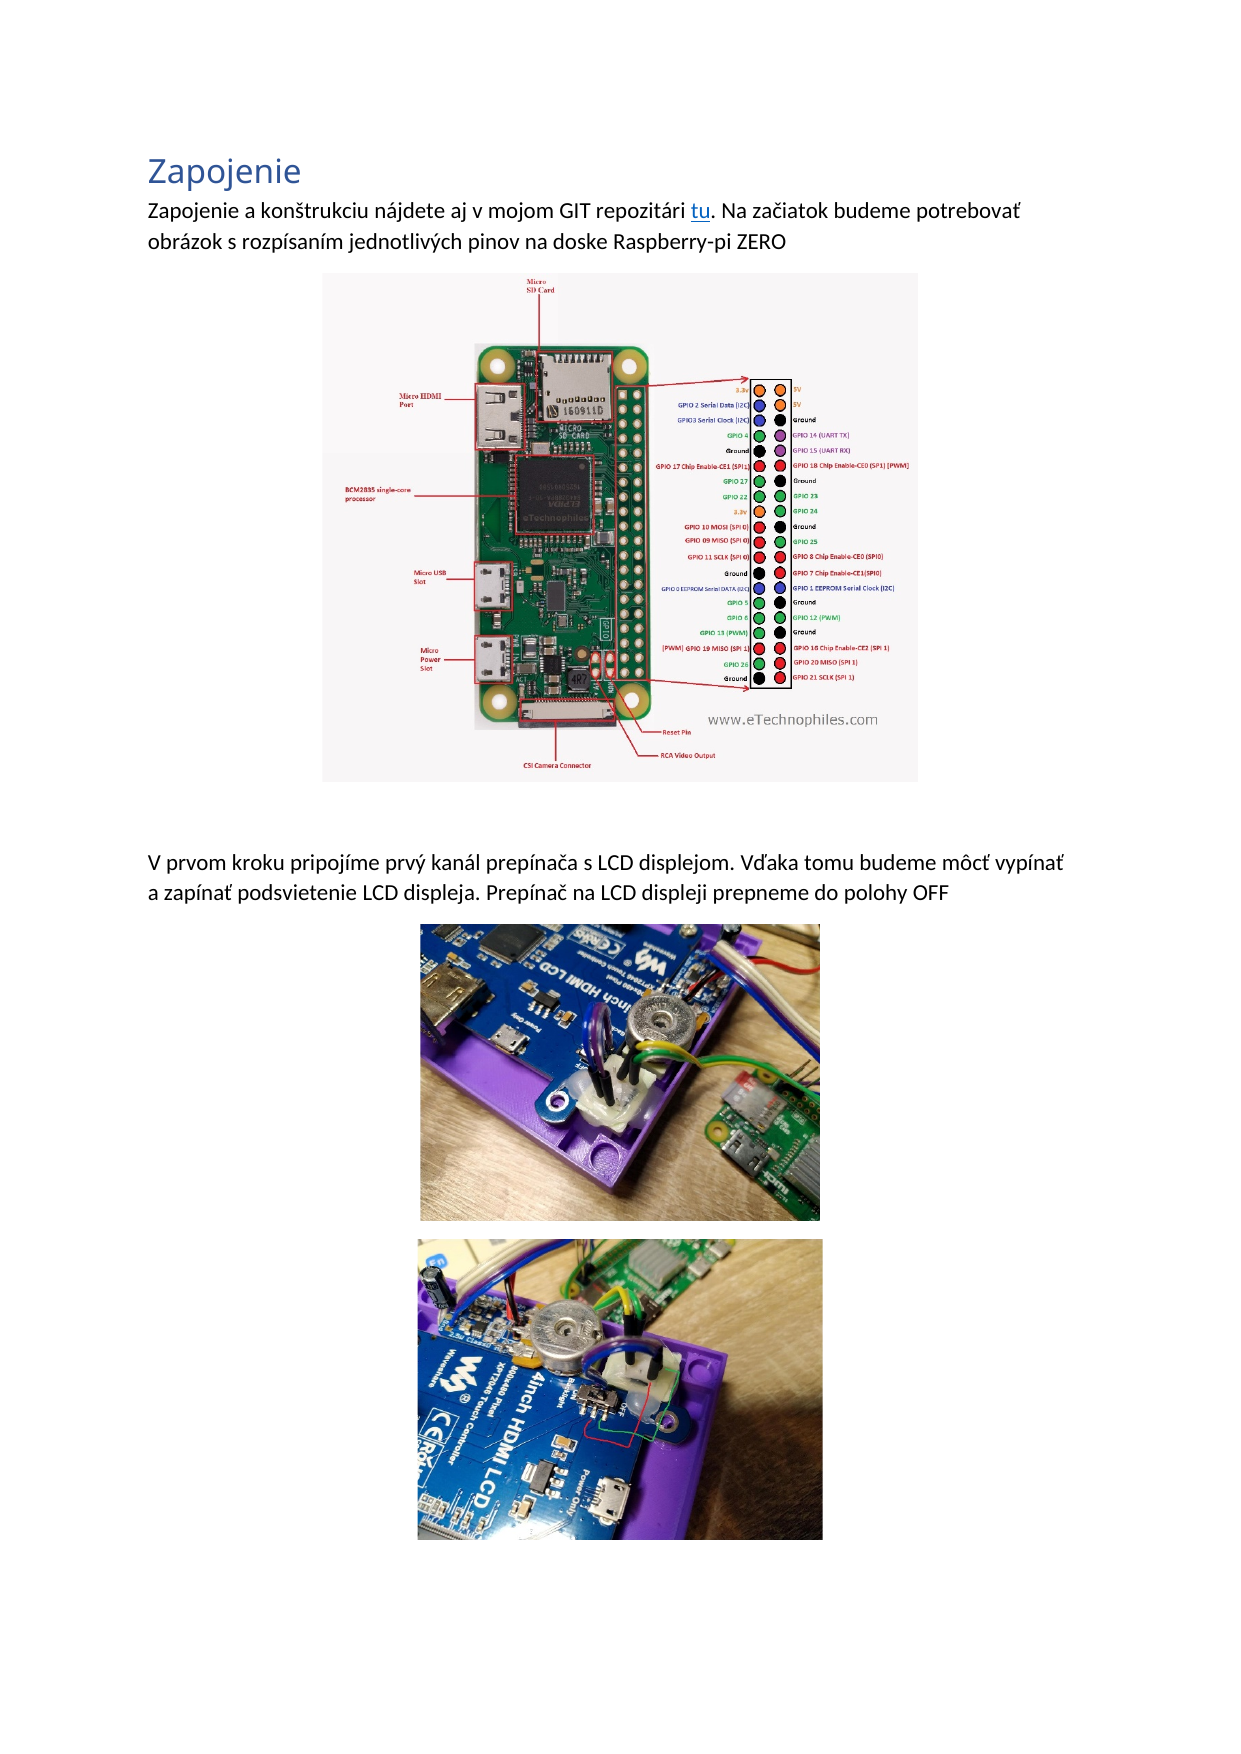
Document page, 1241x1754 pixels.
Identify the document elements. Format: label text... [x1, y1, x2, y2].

picture [322, 273, 918, 782]
picture [420, 924, 820, 1221]
text V prvom kroku pripojíme prvý kanál prepínača s LCD displejom. Vďaka tomu budeme môcť vypínať a zapínať podsvietenie LCD displeja. Prepínač na LCD displeji prepneme do polohy OFF [148, 848, 1093, 906]
picture [417, 1239, 823, 1540]
subtitle Zapojenie [148, 148, 1093, 193]
text Zapojenie a konštrukciu nájdete aj v mojom GIT repozitári tu. Na začiatok budeme potrebovať obrázok s rozpísaním jednotlivých pinov na doske Raspberry-pi ZERO [148, 197, 1093, 255]
